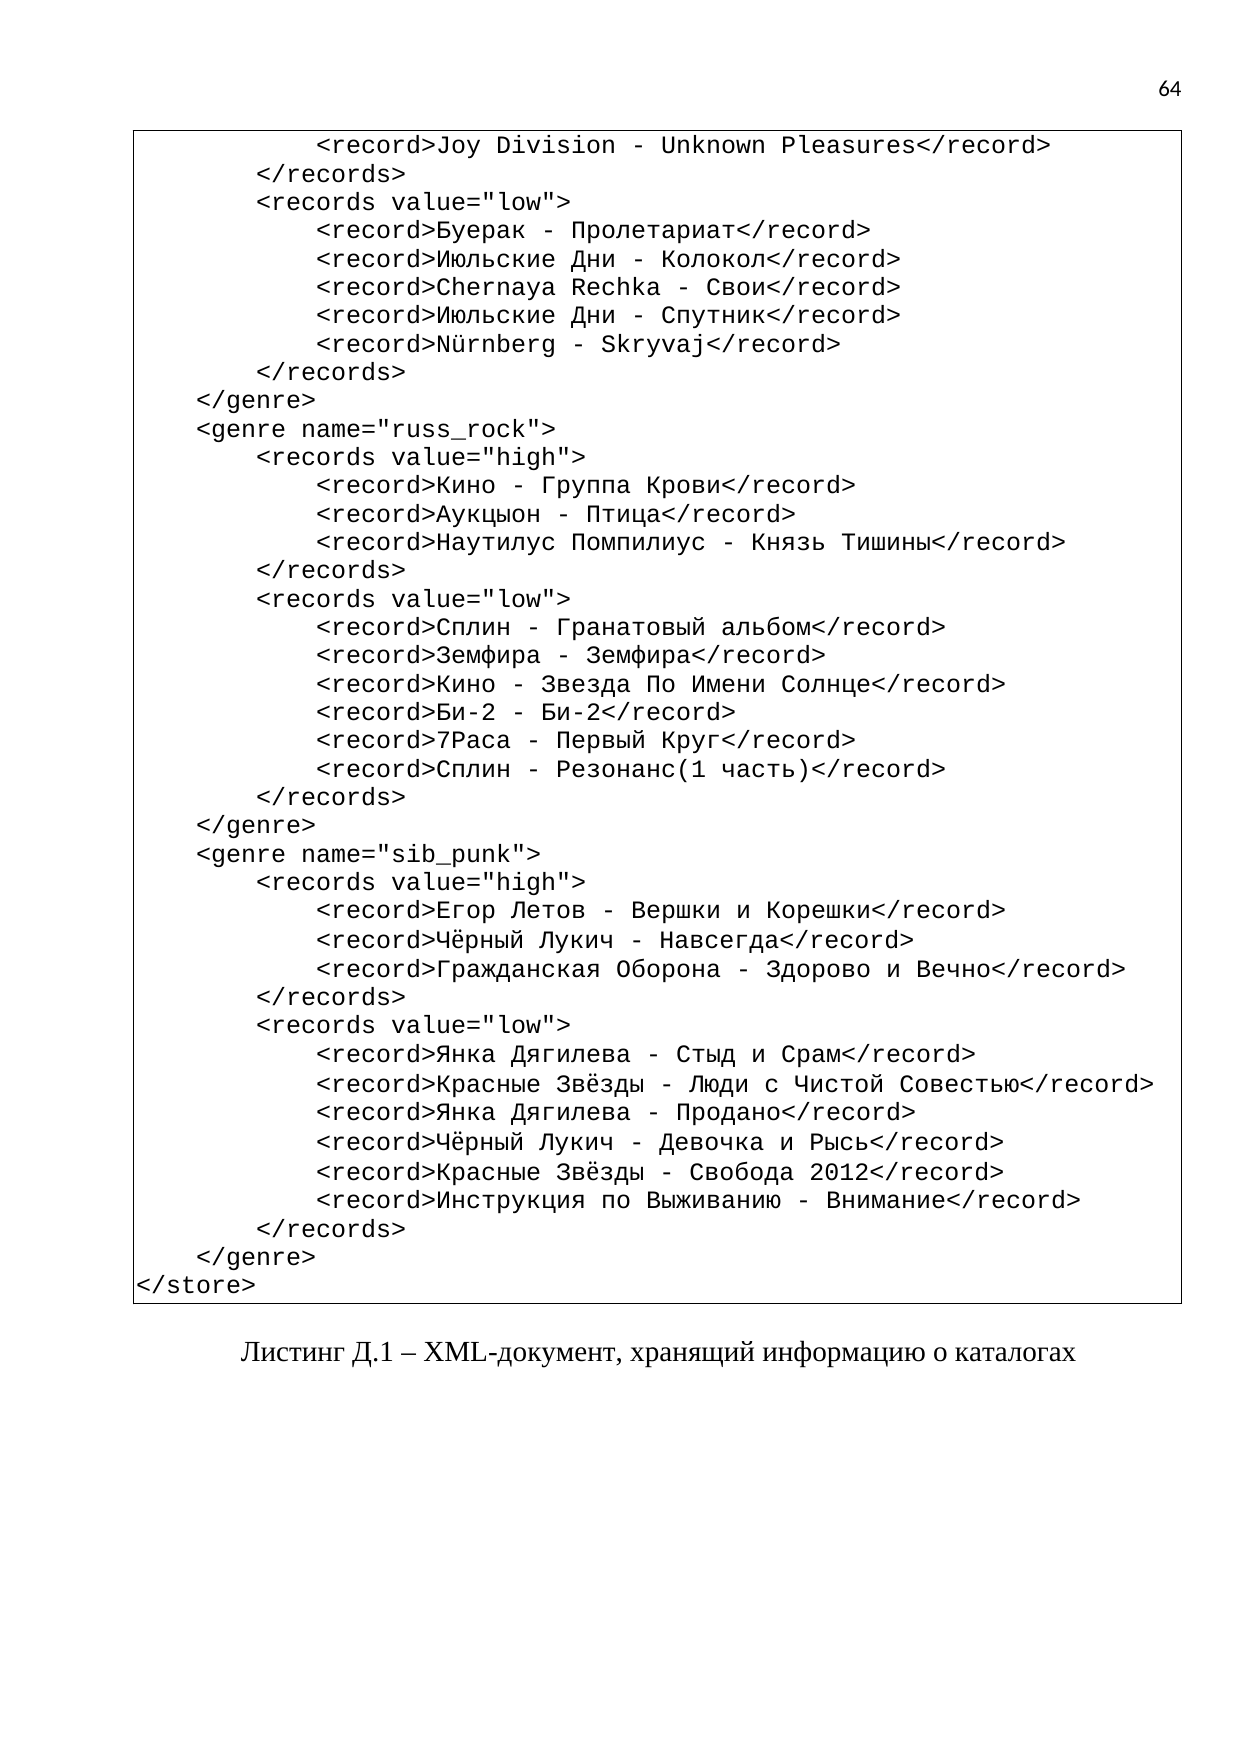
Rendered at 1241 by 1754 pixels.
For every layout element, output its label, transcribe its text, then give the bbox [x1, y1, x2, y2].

text <records value="high"> [136, 870, 1181, 898]
text Листинг Д.1 – XML-документ, хранящий информацию о каталогах [136, 1334, 1181, 1367]
text </genre> [136, 388, 1181, 416]
text <record>Nürnberg - Skryvaj</record> [136, 331, 1181, 360]
text <record>Гражданская Оборона - Здорово и Вечно</record> [136, 956, 1181, 985]
text <record>Би-2 - Би-2</record> [136, 700, 1181, 728]
text <record>7Раса - Первый Круг</record> [136, 728, 1181, 756]
text <record>Янка Дягилева - Продано</record> [136, 1100, 1181, 1128]
text <record>Инструкция по Выживанию - Внимание</record> [136, 1188, 1181, 1216]
text <genre name="sib_punk"> [136, 841, 1181, 870]
text <record>Кино - Звезда По Имени Солнце</record> [136, 671, 1181, 700]
text <record>Красные Звёзды - Люди с Чистой Совестью</record> [136, 1070, 1181, 1100]
text <record>Кино - Группа Крови</record> [136, 473, 1181, 501]
text <record>Июльские Дни - Колокол</record> [136, 246, 1181, 275]
text <record>Чёрный Лукич - Навсегда</record> [136, 926, 1181, 956]
text <record>Буерак - Пролетариат</record> [136, 218, 1181, 246]
text <record>Янка Дягилева - Стыд и Срам</record> [136, 1041, 1181, 1070]
text </store> [134, 1270, 1181, 1303]
text <record>Июльские Дни - Спутник</record> [136, 303, 1181, 331]
text <record>Сплин - Резонанс(1 часть)</record> [136, 756, 1181, 785]
text <record>Красные Звёзды - Свобода 2012</record> [136, 1158, 1181, 1188]
text <record>Наутилус Помпилиус - Князь Тишины</record> [136, 530, 1181, 558]
text </records> [136, 985, 1181, 1013]
text <record>Земфира - Земфира</record> [136, 643, 1181, 671]
text <records value="high"> [136, 445, 1181, 473]
text <record>Егор Летов - Вершки и Корешки</record> [136, 898, 1181, 926]
text </records> [136, 161, 1181, 190]
text <records value="low"> [136, 190, 1181, 218]
text </records> [136, 360, 1181, 388]
text </records> [136, 785, 1181, 813]
text <genre name="russ_rock"> [136, 416, 1181, 445]
text <records value="low"> [136, 1013, 1181, 1041]
text <record>Joy Division - Unknown Pleasures</record> [134, 131, 1181, 161]
text </genre> [136, 1245, 1181, 1270]
text <record>Чёрный Лукич - Девочка и Рысь</record> [136, 1128, 1181, 1158]
text <record>Сплин - Гранатовый альбом</record> [136, 615, 1181, 643]
text <record>Chernaya Rechka - Свои</record> [136, 275, 1181, 303]
text </records> [136, 1216, 1181, 1245]
text </records> [136, 558, 1181, 586]
text </genre> [136, 813, 1181, 841]
text <record>Аукцыон - Птица</record> [136, 501, 1181, 530]
text <records value="low"> [136, 586, 1181, 615]
